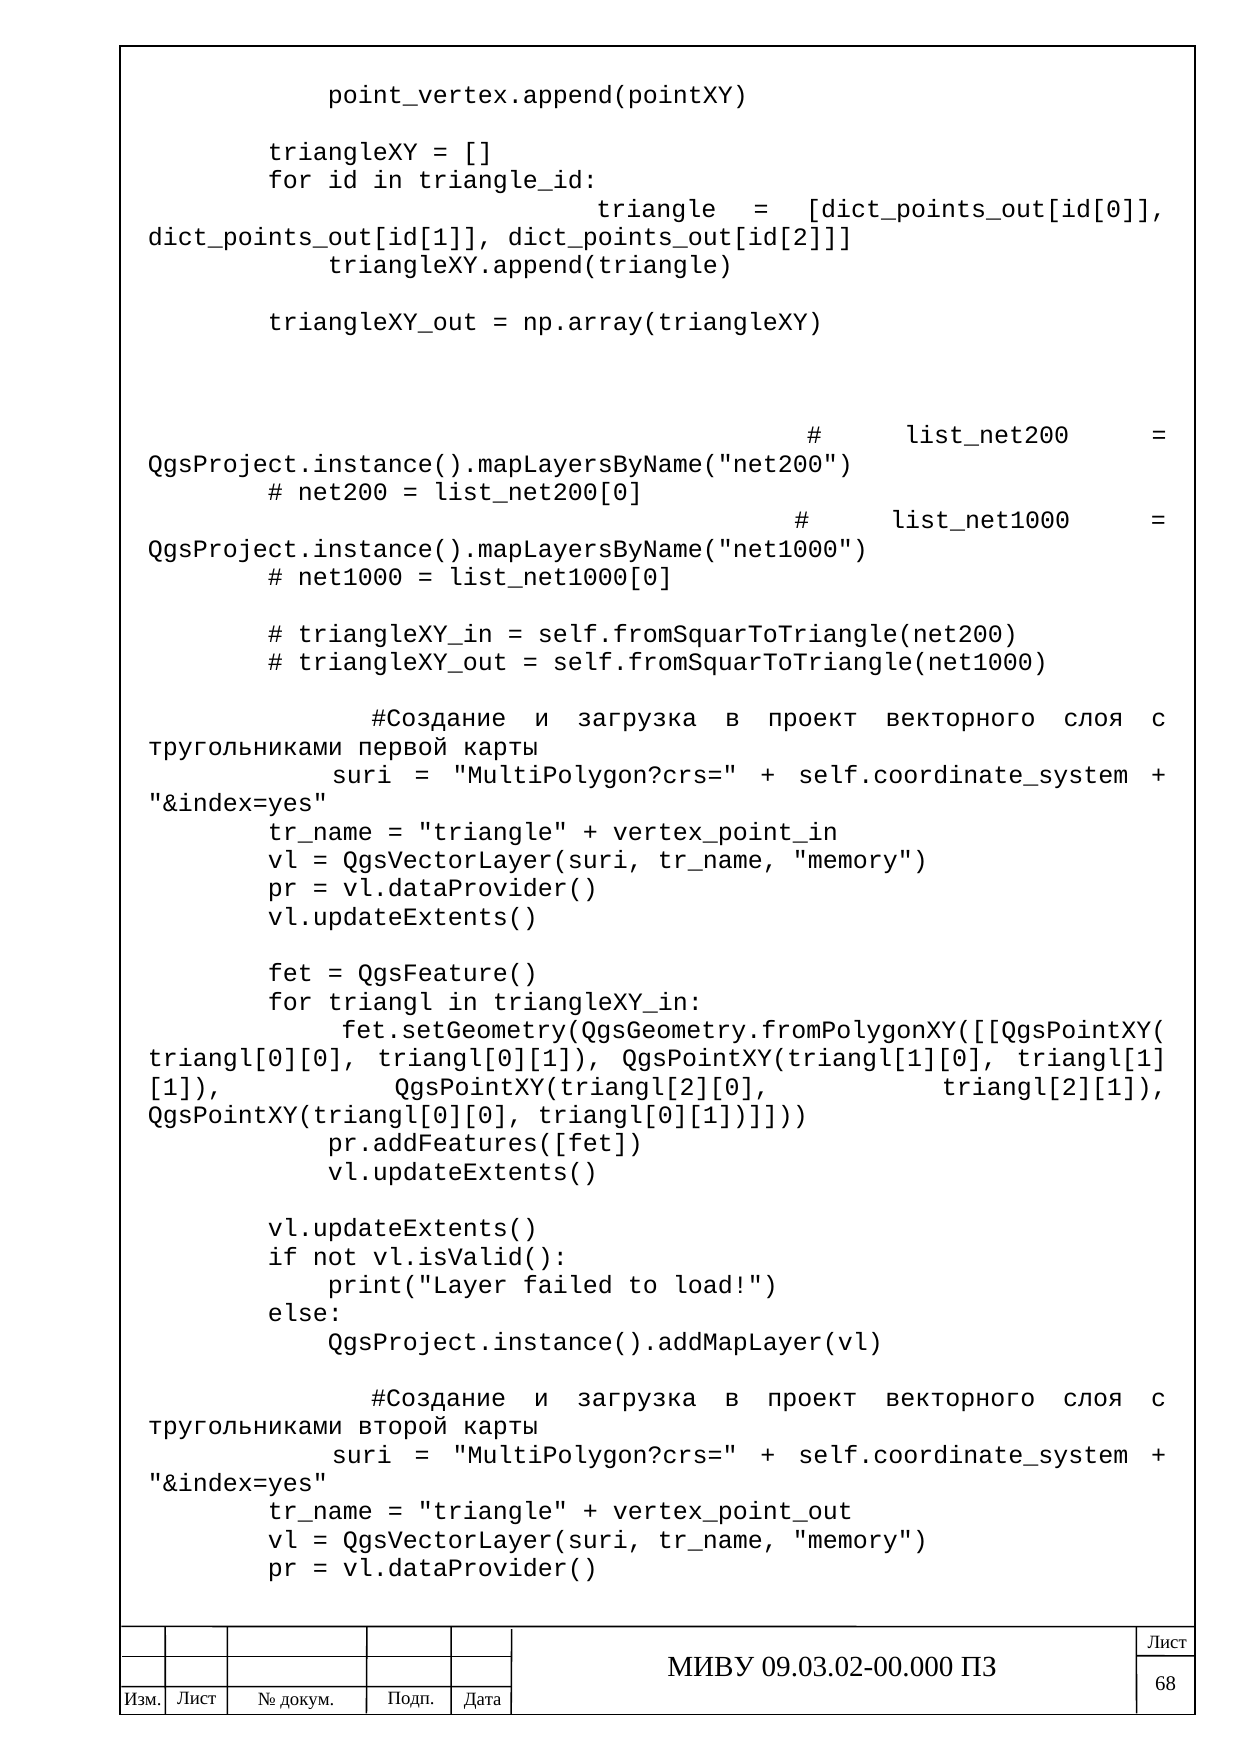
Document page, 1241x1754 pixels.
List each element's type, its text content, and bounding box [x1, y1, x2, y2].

list point_vertex.append(pointXY) [148, 83, 1167, 111]
list for id in triangle_id: [148, 168, 1167, 196]
list vl.updateExtents() [148, 1216, 1167, 1244]
list # net200 = list_net200[0] [148, 479, 1167, 508]
list # net1000 = list_net1000[0] [148, 564, 1167, 593]
list print("Layer failed to load!") [148, 1272, 1167, 1301]
list #Создание и загрузка в проект векторного слоя с тругольниками второй карты [148, 1386, 1167, 1442]
list pr = vl.dataProvider() [148, 876, 1167, 904]
list fet = QgsFeature() [148, 961, 1167, 989]
list #Создание и загрузка в проект векторного слоя с тругольниками первой карты [148, 706, 1167, 762]
list pr = vl.dataProvider() [148, 1556, 1167, 1584]
list # list_net200 = QgsProject.instance().mapLayersByName("net200") [148, 423, 1167, 479]
list # triangleXY_out = self.fromSquarToTriangle(net1000) [148, 649, 1167, 678]
list QgsProject.instance().addMapLayer(vl) [148, 1329, 1167, 1357]
list triangle = [dict_points_out[id[0]], dict_points_out[id[1]], dict_points_out[id[2]]] [148, 196, 1167, 253]
list # triangleXY_in = self.fromSquarToTriangle(net200) [148, 621, 1167, 649]
list if not vl.isValid(): [148, 1244, 1167, 1272]
list vl.updateExtents() [148, 1159, 1167, 1187]
list suri = "MultiPolygon?crs=" + self.coordinate_system + "&index=yes" [148, 1442, 1167, 1499]
list # list_net1000 = QgsProject.instance().mapLayersByName("net1000") [148, 508, 1167, 564]
list for triangl in triangleXY_in: [148, 989, 1167, 1017]
list vl = QgsVectorLayer(suri, tr_name, "memory") [148, 1527, 1167, 1556]
list vl.updateExtents() [148, 904, 1167, 932]
list vl = QgsVectorLayer(suri, tr_name, "memory") [148, 847, 1167, 876]
list triangleXY = [] [148, 139, 1167, 168]
list suri = "MultiPolygon?crs=" + self.coordinate_system + "&index=yes" [148, 762, 1167, 819]
list fet.setGeometry(QgsGeometry.fromPolygonXY([[QgsPointXY(triangl[0][0], triangl[0][1]), QgsPointXY(triangl[1][0], triangl[1][1]), QgsPointXY(triangl[2][0], triangl[2][1]), QgsPointXY(triangl[0][0], triangl[0][1])]])) [148, 1017, 1167, 1131]
list pr.addFeatures([fet]) [148, 1131, 1167, 1159]
list tr_name = "triangle" + vertex_point_in [148, 819, 1167, 847]
list else: [148, 1301, 1167, 1329]
list triangleXY_out = np.array(triangleXY) [148, 309, 1167, 338]
list triangleXY.append(triangle) [148, 253, 1167, 281]
list tr_name = "triangle" + vertex_point_out [148, 1499, 1167, 1527]
